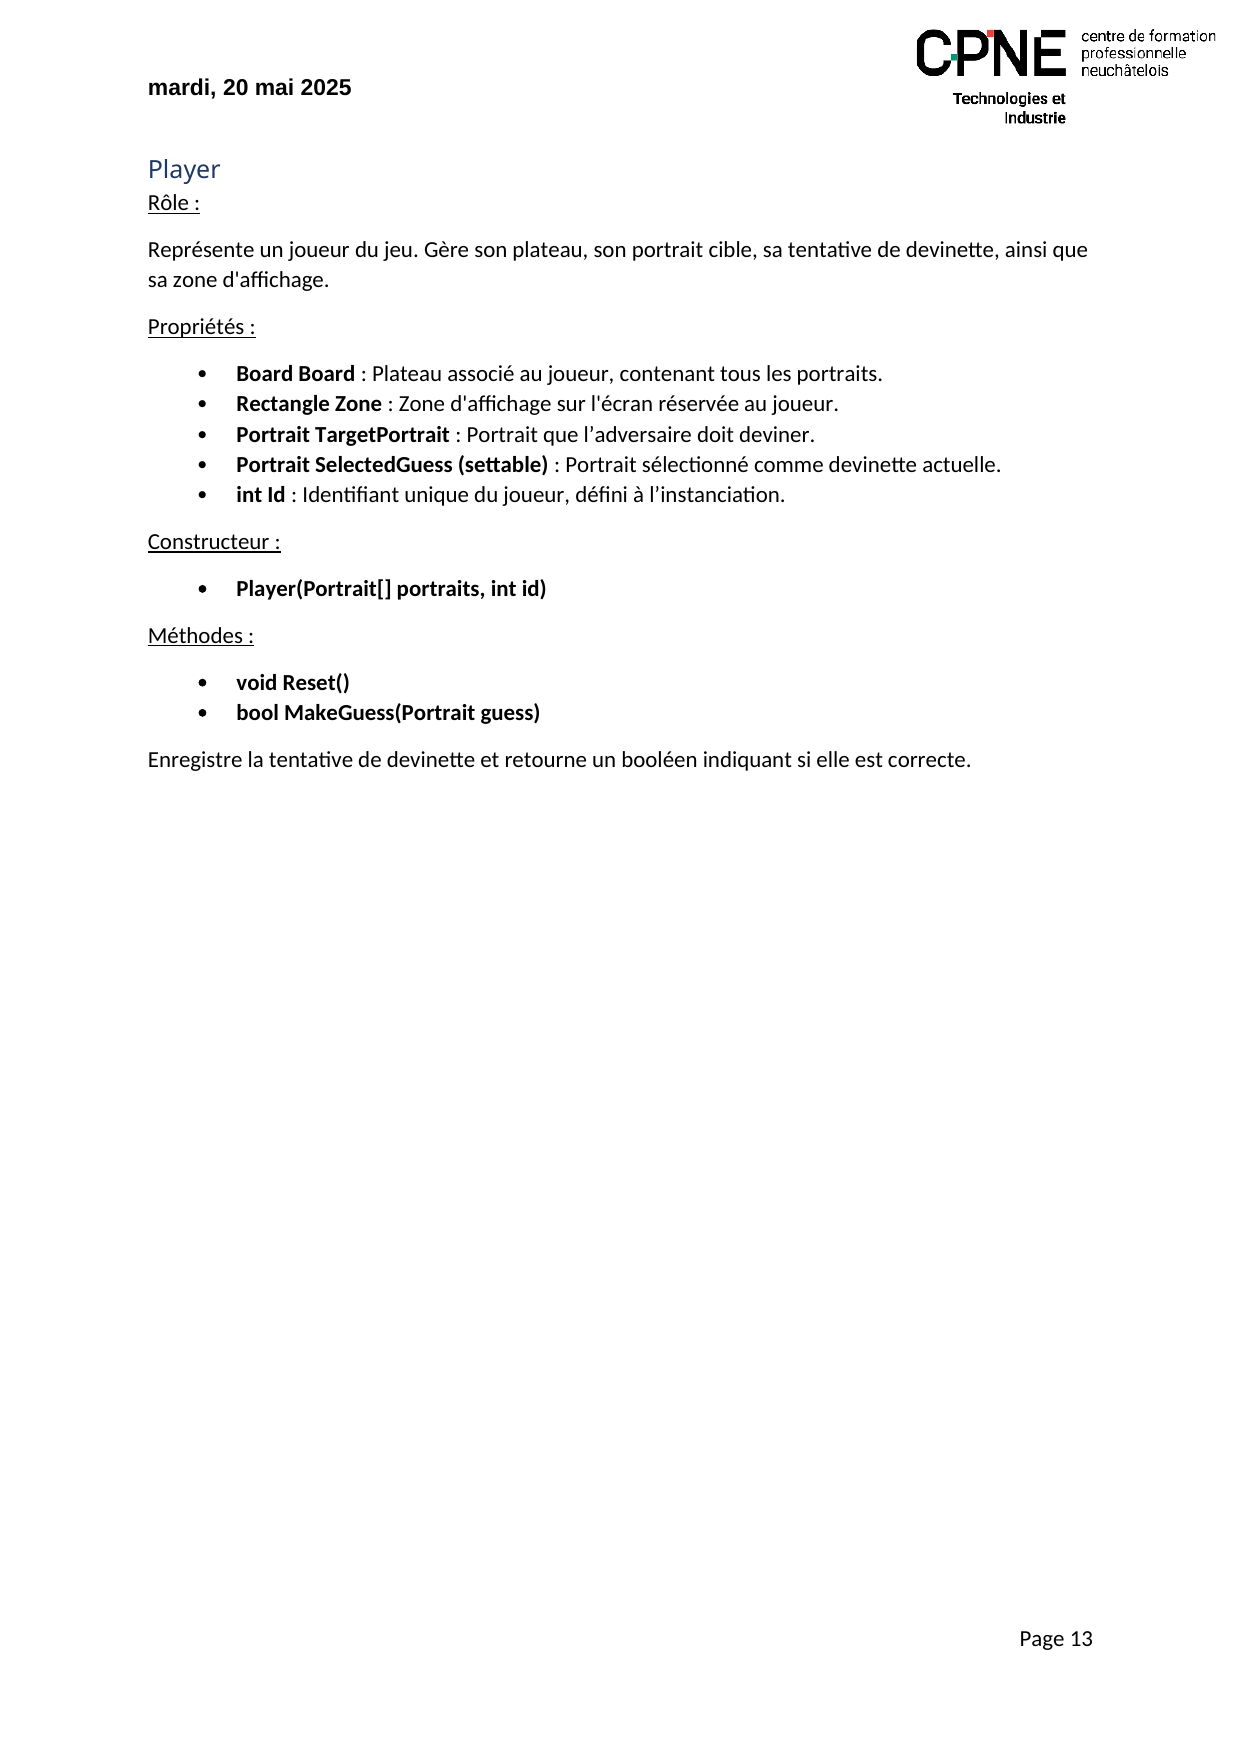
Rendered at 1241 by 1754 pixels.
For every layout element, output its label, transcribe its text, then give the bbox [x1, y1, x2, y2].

list Rectangle Zone : Zone d'affichage sur l'écran réservée au joueur. [199, 389, 1093, 418]
list Portrait SelectedGuess (settable) : Portrait sélectionné comme devinette actuelle. [199, 450, 1093, 478]
list bool MakeGuess(Portrait guess) [199, 698, 1093, 726]
text Constructeur : [148, 527, 1093, 555]
list Portrait TargetPortrait : Portrait que l’adversaire doit deviner. [199, 420, 1093, 448]
list void Reset() [199, 668, 1093, 696]
subtitle Player [148, 152, 1093, 186]
list int Id : Identifiant unique du joueur, défini à l’instanciation. [199, 480, 1093, 508]
list Player(Portrait[] portraits, int id) [199, 574, 1093, 602]
text Propriétés : [148, 312, 1093, 341]
text Rôle : [148, 188, 1093, 217]
list Board Board : Plateau associé au joueur, contenant tous les portraits. [199, 359, 1093, 387]
text Enregistre la tentative de devinette et retourne un booléen indiquant si elle est correcte. [148, 745, 1093, 773]
picture [916, 29, 1216, 124]
text Représente un joueur du jeu. Gère son plateau, son portrait cible, sa tentative de devinette, ainsi que sa zone d'affichage. [148, 235, 1093, 294]
text Méthodes : [148, 621, 1093, 649]
